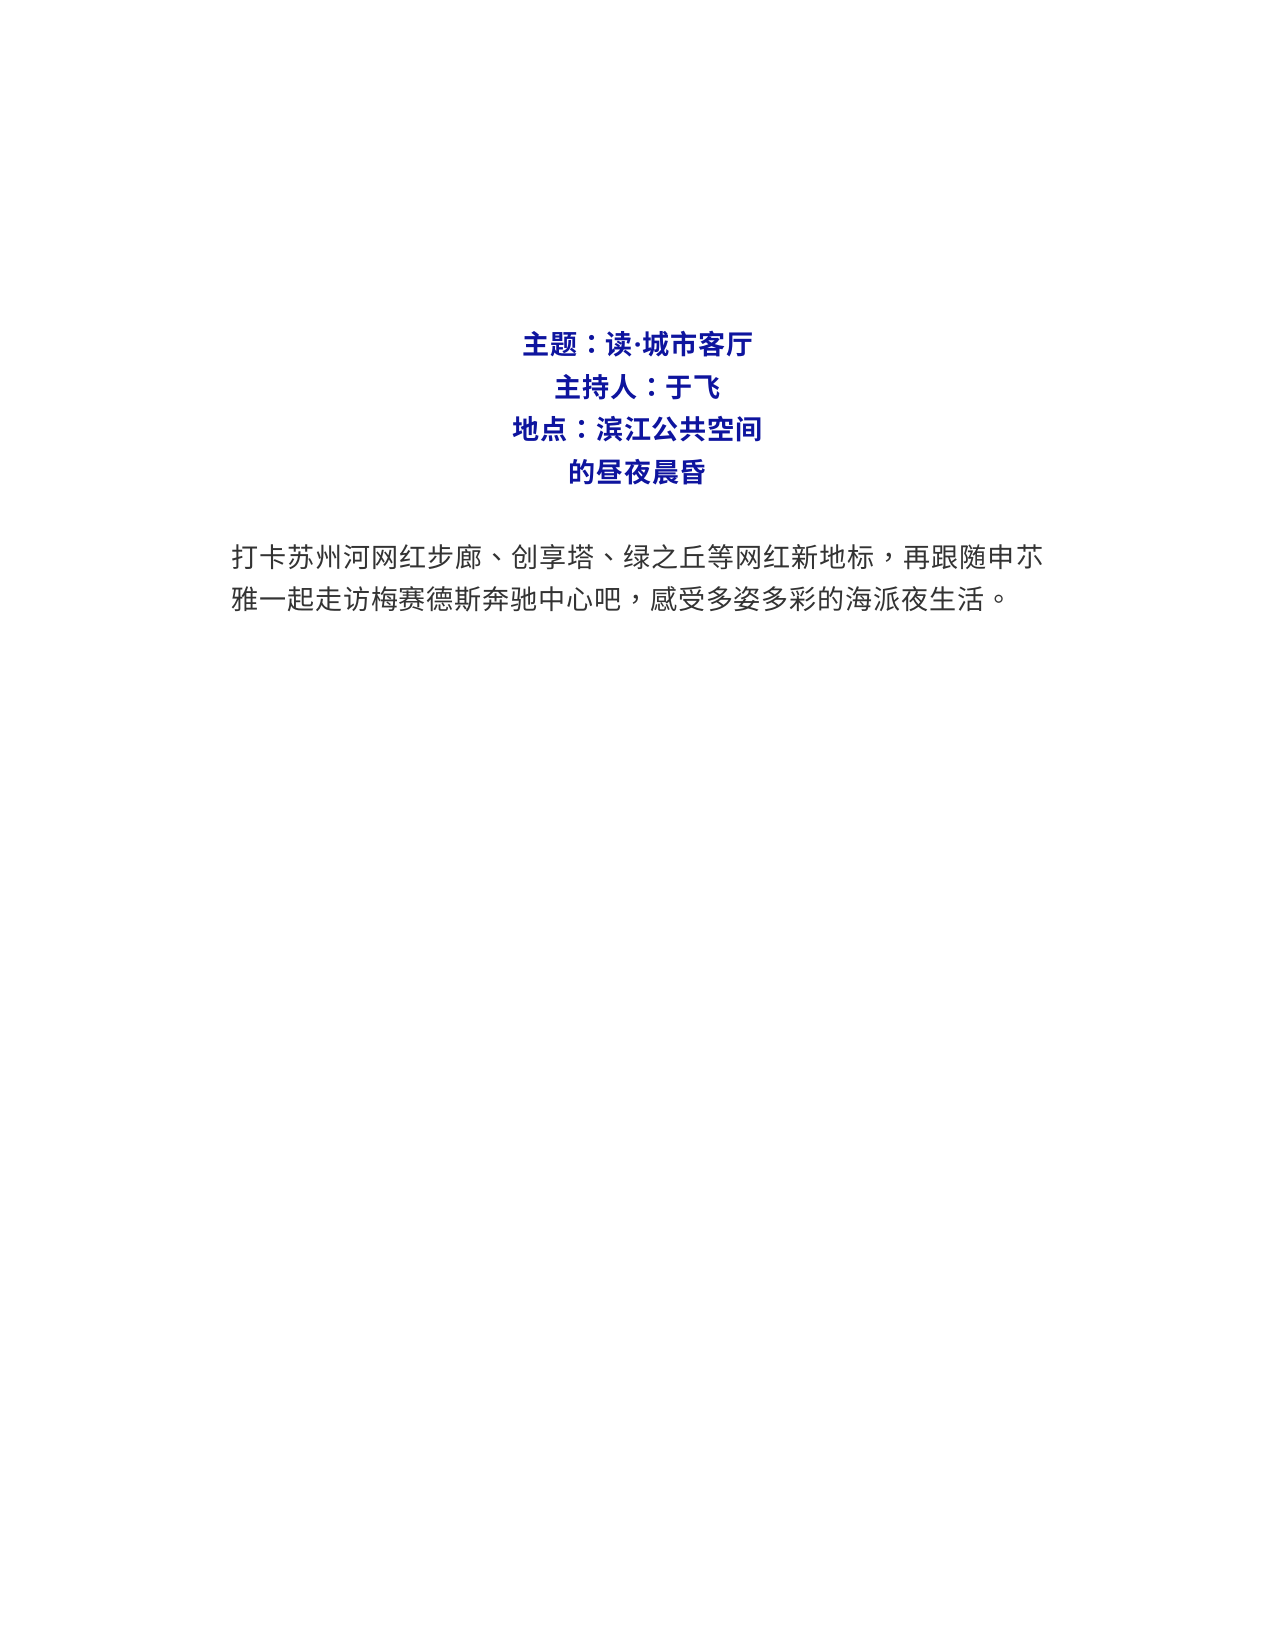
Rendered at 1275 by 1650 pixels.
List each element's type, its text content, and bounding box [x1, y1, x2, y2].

text 地点：滨江公共空间 [231, 405, 1044, 448]
text 打卡苏州河网红步廊、创享塔、绿之丘等网红新地标，再跟随申䒕雅一起走访梅赛德斯奔驰中心吧，感受多姿多彩的海派夜生活。 [231, 533, 1044, 618]
text 主题：读·城市客厅 [231, 320, 1044, 363]
text 的昼夜晨昏 [231, 448, 1044, 490]
text 主持人：于飞 [231, 363, 1044, 405]
